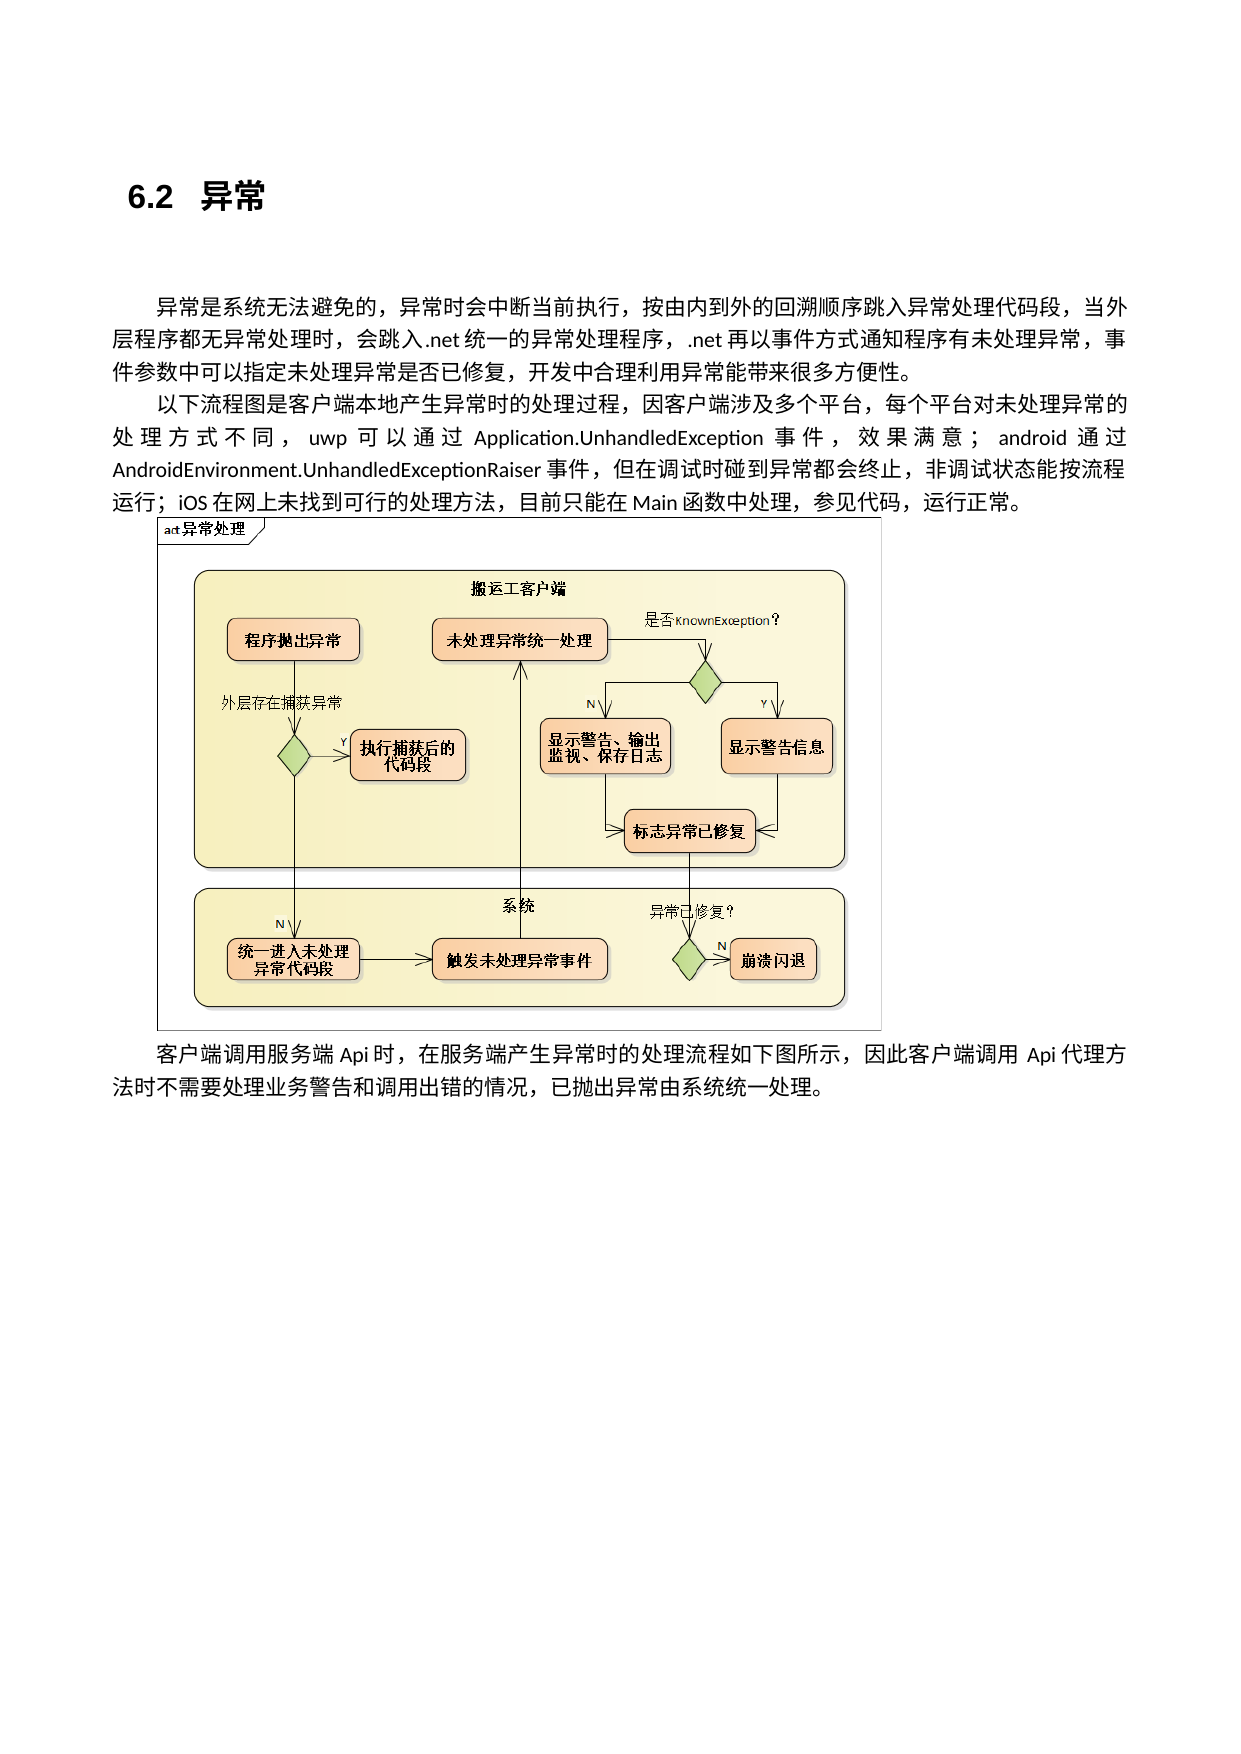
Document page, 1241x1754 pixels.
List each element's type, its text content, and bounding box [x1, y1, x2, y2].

text 异常是系统无法避免的，异常时会中断当前执行，按由内到外的回溯顺序跳入异常处理代码段，当外层程序都无异常处理时，会跳入.net统一的异常处理程序，.net再以事件方式通知程序有未处理异常，事件参数中可以指定未处理异常是否已修复，开发中合理利用异常能带来很多方便性。 [112, 289, 1128, 387]
text 客户端调用服务端Api时，在服务端产生异常时的处理流程如下图所示，因此客户端调用Api代理方法时不需要处理业务警告和调用出错的情况，已抛出异常由系统统一处理。 [112, 1037, 1128, 1102]
picture [156, 516, 882, 1031]
text 以下流程图是客户端本地产生异常时的处理过程，因客户端涉及多个平台，每个平台对未处理异常的处理方式不同，uwp可以通过Application.UnhandledException事件，效果满意；android通过AndroidEnvironment.UnhandledExceptionRaiser事件，但在调试时碰到异常都会终止，非调试状态能按流程运行；iOS在网上未找到可行的处理方法，目前只能在Main函数中处理，参见代码，运行正常。 [112, 387, 1128, 517]
subtitle 异常 [127, 162, 1128, 227]
